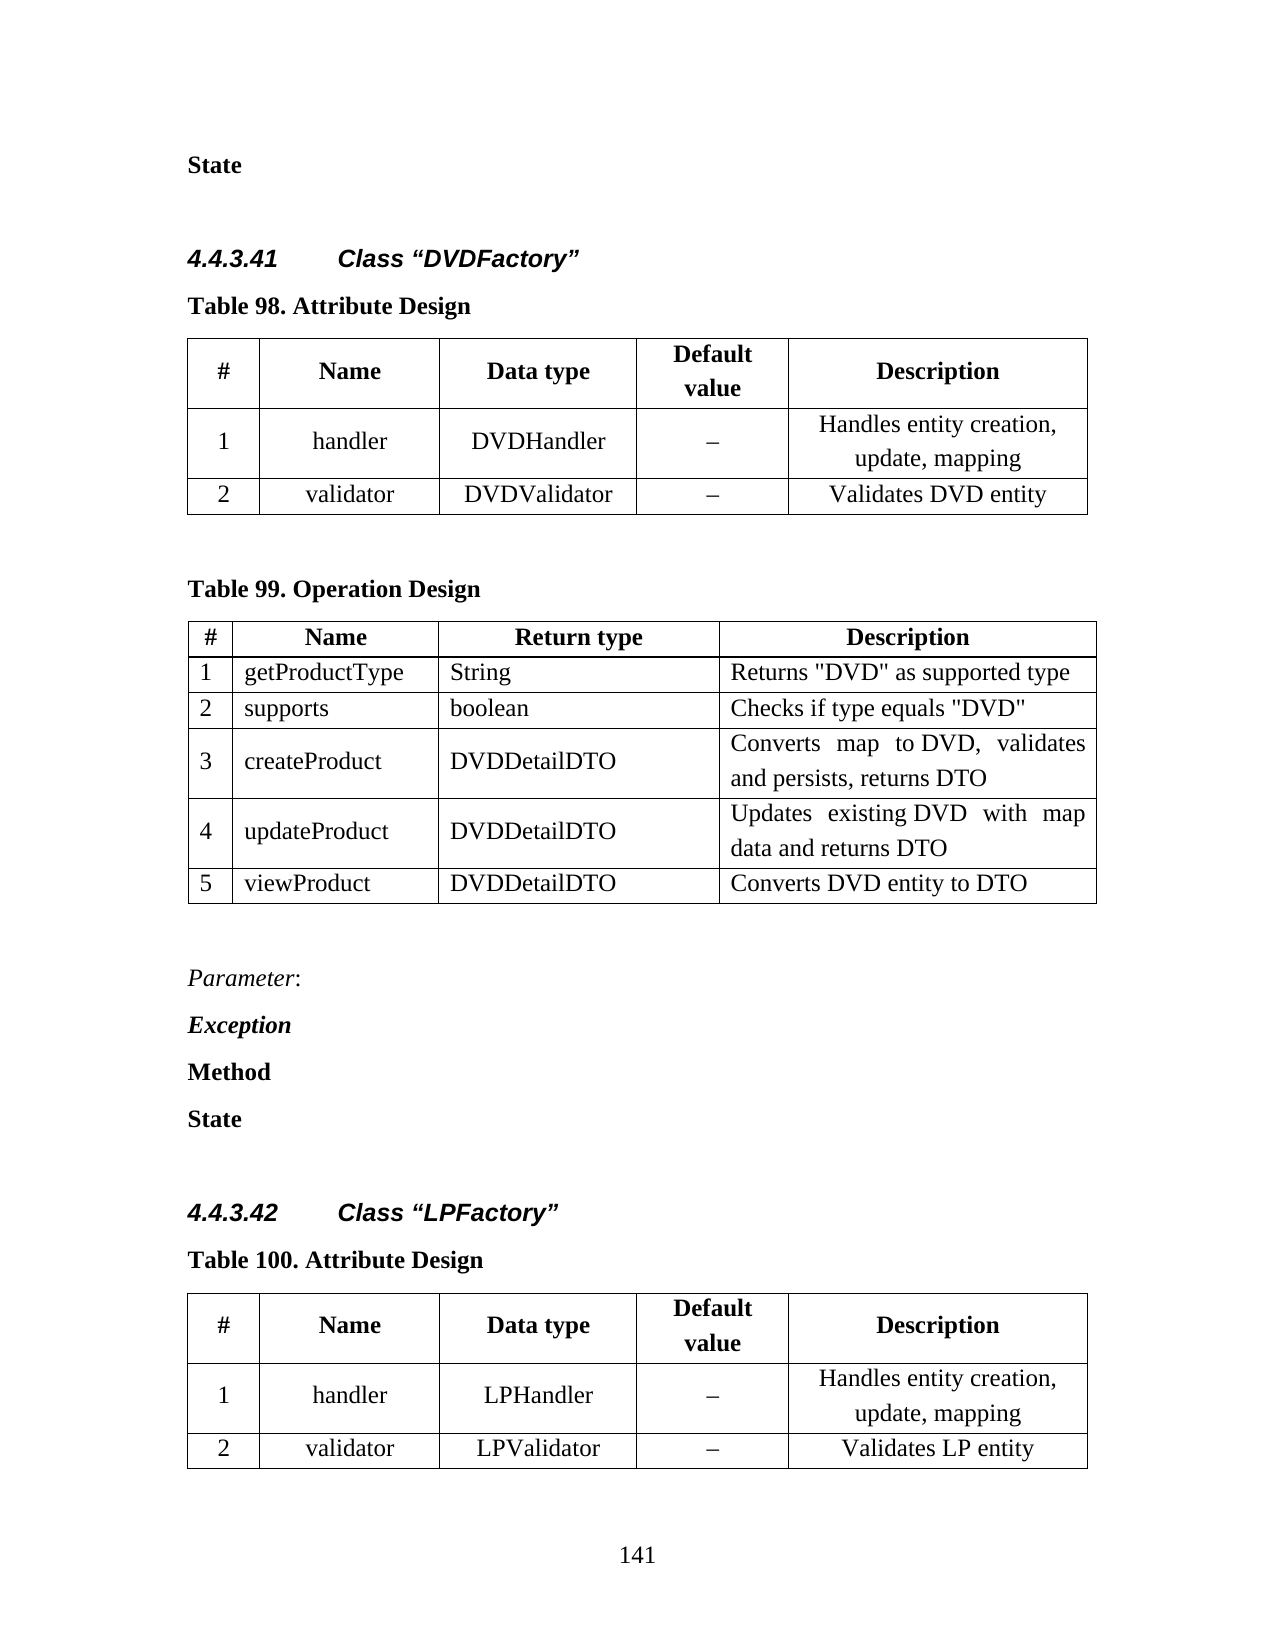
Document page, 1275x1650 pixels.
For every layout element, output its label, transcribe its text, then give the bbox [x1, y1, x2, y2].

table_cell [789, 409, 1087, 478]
text Method [187, 1057, 1087, 1086]
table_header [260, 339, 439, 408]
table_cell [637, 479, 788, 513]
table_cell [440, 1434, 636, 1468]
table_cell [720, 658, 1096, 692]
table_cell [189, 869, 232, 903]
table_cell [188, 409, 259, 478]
subtitle Class “DVDFactory” [187, 244, 1087, 273]
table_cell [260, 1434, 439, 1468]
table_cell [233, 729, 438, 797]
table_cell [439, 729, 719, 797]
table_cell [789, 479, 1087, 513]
text State [187, 1104, 1087, 1133]
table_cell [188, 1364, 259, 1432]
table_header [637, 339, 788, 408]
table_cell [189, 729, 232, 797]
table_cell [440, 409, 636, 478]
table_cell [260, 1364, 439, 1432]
text Exception [187, 1011, 1087, 1039]
subtitle Class “LPFactory” [187, 1198, 1087, 1227]
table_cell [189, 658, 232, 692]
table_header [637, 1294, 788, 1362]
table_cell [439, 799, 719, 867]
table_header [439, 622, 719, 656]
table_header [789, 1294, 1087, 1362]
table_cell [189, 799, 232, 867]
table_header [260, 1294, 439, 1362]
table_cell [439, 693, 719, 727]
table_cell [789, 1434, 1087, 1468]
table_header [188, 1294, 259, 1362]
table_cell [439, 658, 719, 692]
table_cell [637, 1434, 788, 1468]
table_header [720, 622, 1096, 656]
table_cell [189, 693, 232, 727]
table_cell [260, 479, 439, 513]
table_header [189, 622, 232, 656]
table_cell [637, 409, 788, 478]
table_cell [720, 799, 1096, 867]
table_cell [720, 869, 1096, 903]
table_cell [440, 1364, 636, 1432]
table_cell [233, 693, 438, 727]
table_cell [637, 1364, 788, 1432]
text State [187, 150, 1087, 179]
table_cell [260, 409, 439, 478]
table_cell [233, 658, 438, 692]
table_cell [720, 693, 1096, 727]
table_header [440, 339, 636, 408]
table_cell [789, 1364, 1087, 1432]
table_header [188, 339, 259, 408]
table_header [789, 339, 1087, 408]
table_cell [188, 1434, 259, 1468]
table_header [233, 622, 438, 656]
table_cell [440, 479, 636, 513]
text Parameter: [187, 963, 1087, 992]
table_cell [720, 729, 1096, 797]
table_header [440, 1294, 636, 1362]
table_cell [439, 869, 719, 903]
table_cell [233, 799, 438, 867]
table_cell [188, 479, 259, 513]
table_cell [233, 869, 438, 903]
